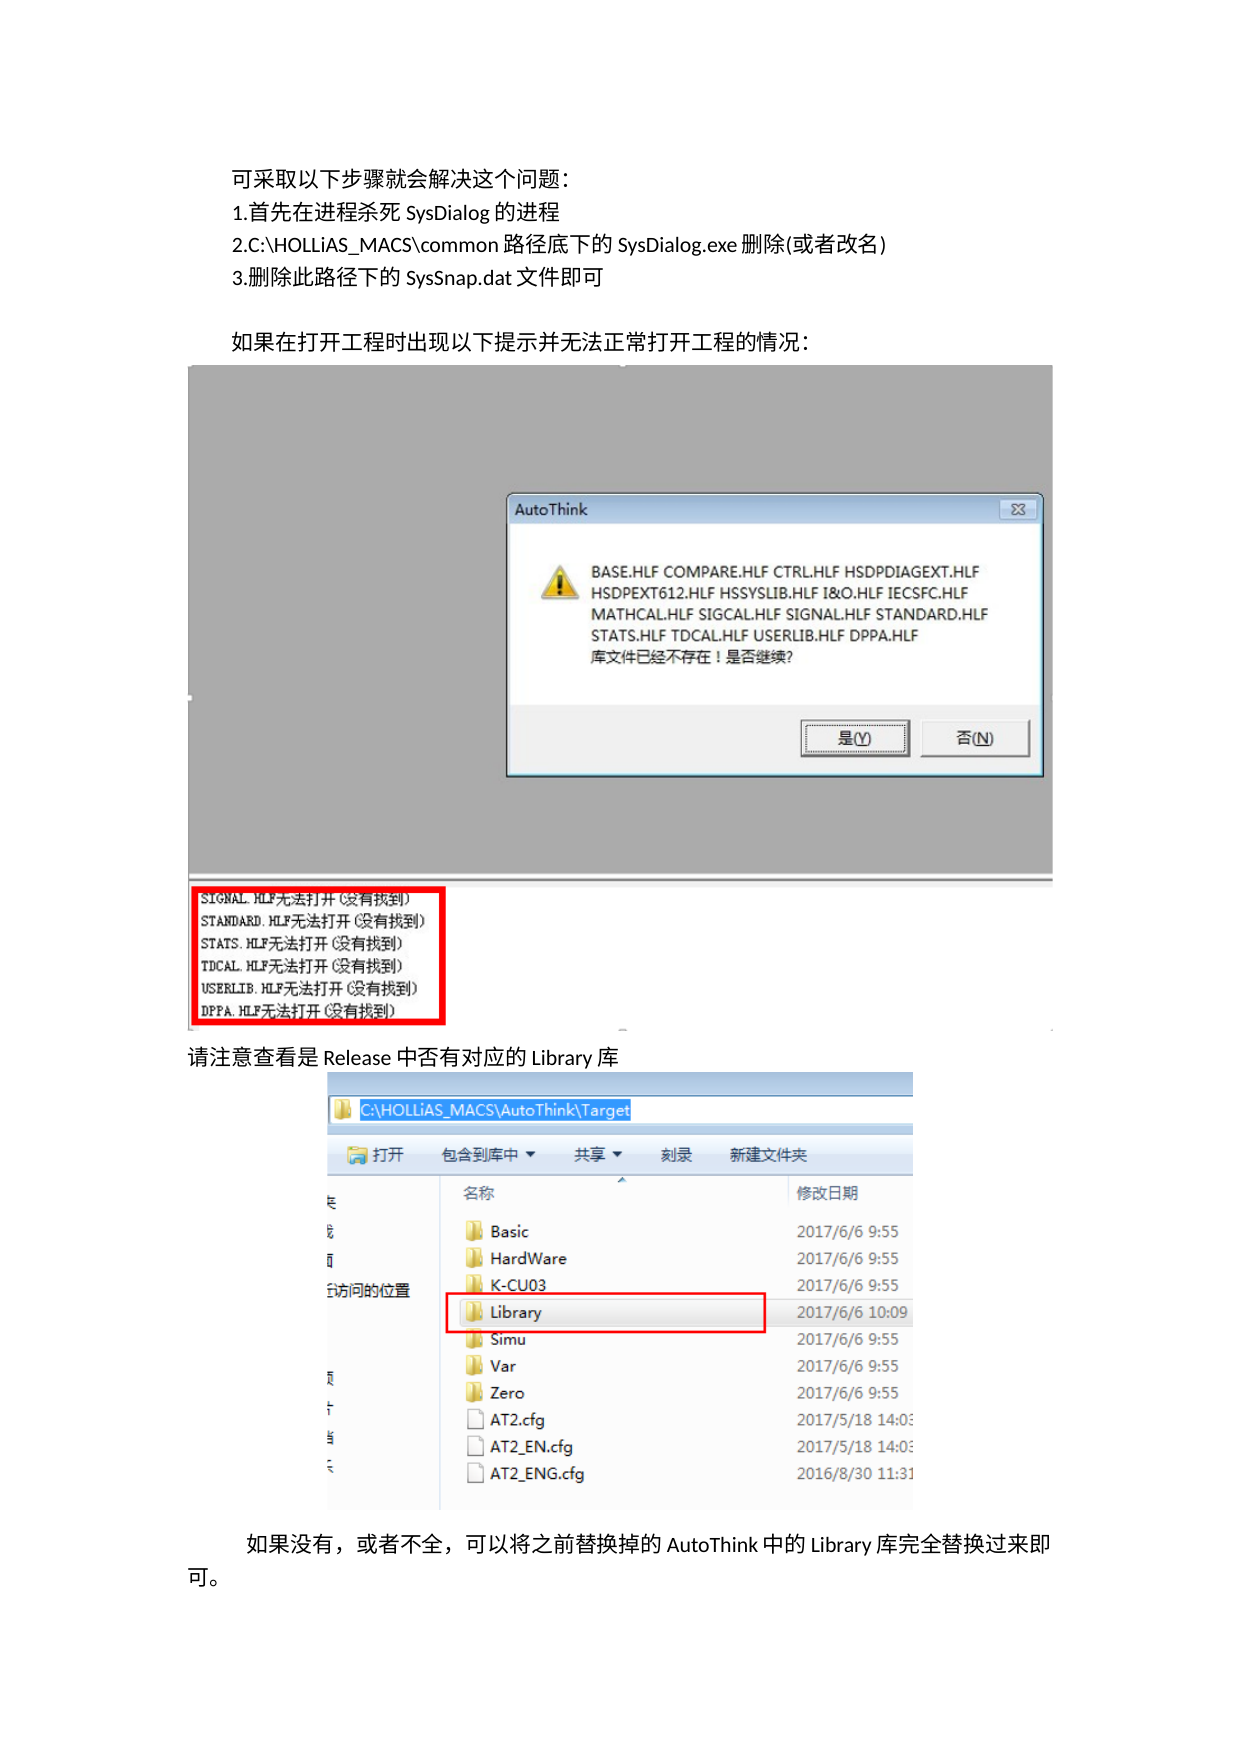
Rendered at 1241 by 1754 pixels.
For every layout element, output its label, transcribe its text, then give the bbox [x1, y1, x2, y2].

text 可采取以下步骤就会解决这个问题： [187, 162, 1053, 194]
text 如果在打开工程时出现以下提示并无法正常打开工程的情况： [187, 324, 1053, 357]
text 3.删除此路径下的SysSnap.dat文件即可 [187, 259, 1053, 292]
text 1.首先在进程杀死SysDialog的进程 [187, 194, 1053, 227]
picture [187, 365, 1053, 1031]
text 如果没有，或者不全，可以将之前替换掉的AutoThink中的Library库完全替换过来即可。 [187, 1527, 1053, 1592]
text 2.C:\HOLLiAS_MACS\common路径底下的 SysDialog.exe删除(或者改名) [187, 227, 1053, 259]
picture [327, 1072, 913, 1510]
text 请注意查看是Release中否有对应的Library库 [187, 1039, 1053, 1072]
